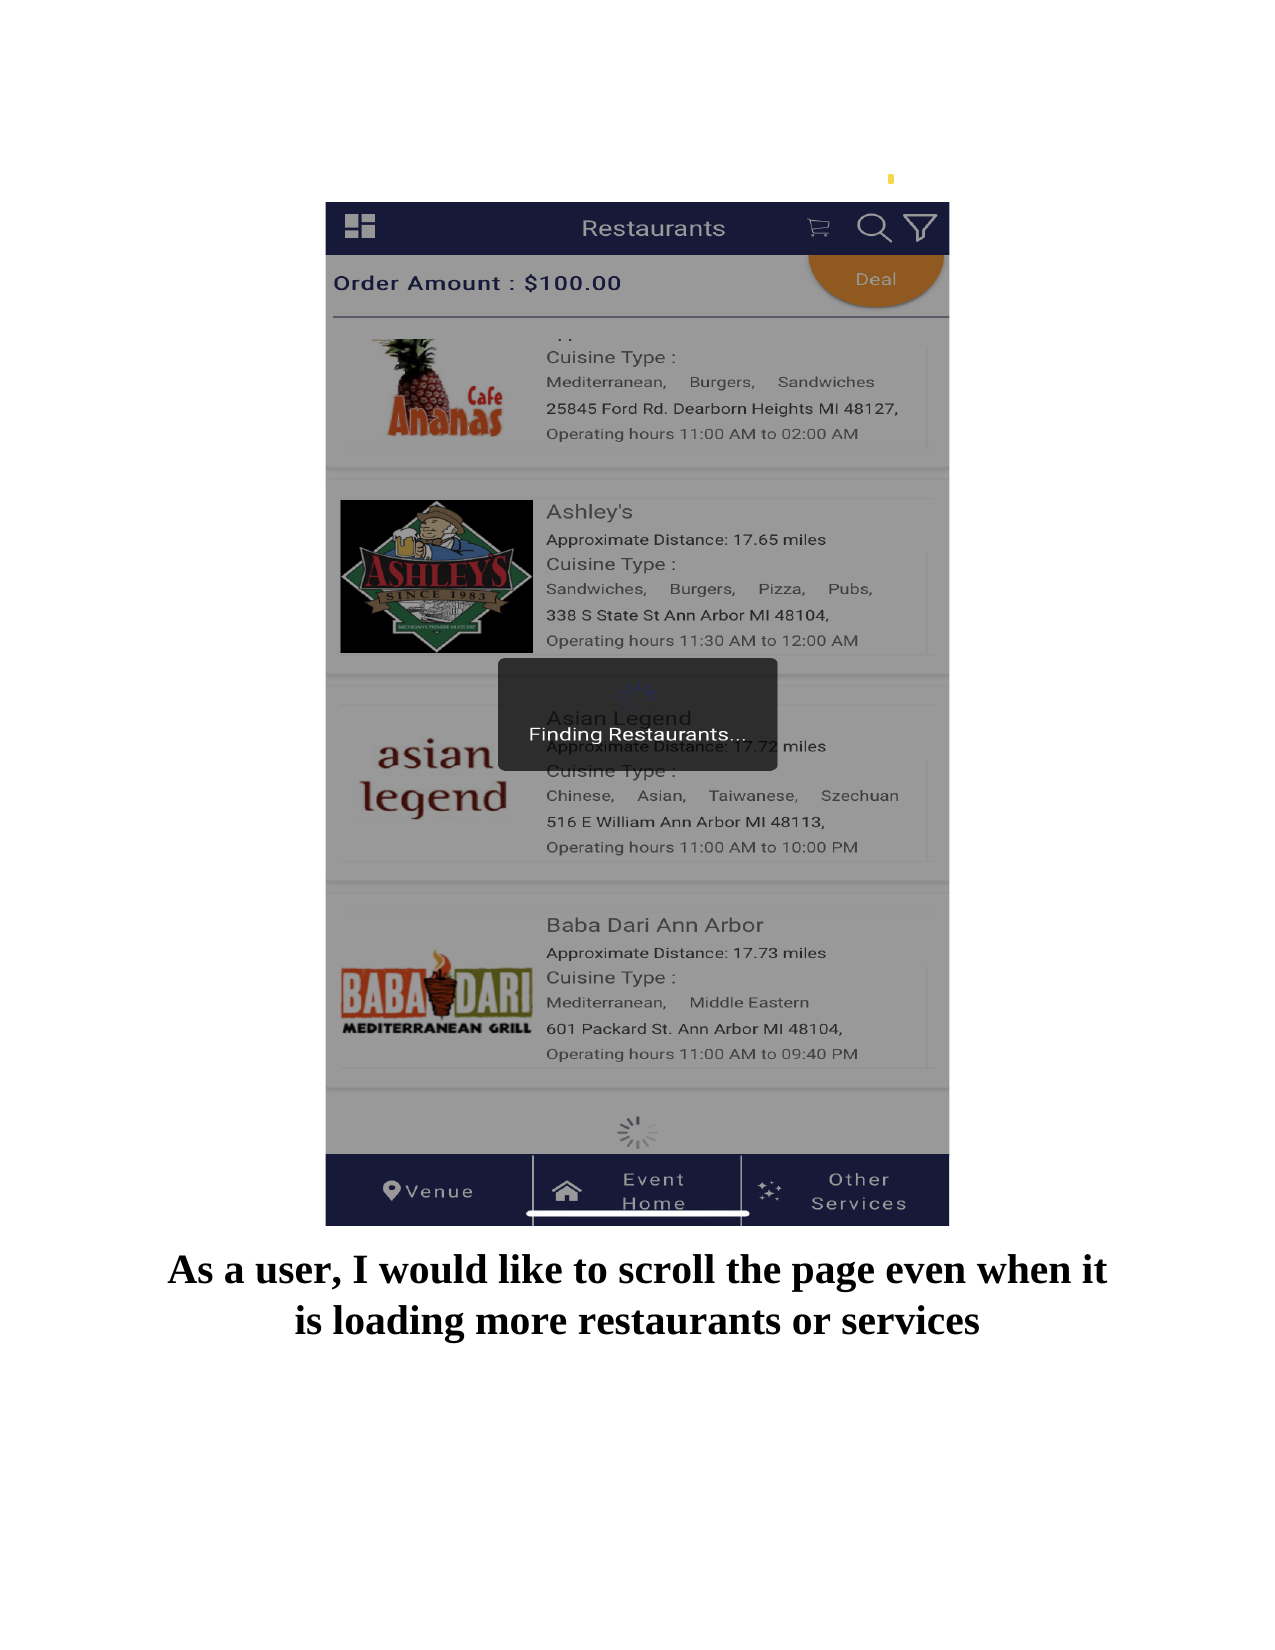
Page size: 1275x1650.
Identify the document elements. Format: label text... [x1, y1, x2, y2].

text As a user, I would like to scroll the page even when it is loading more restaurants or services [150, 1244, 1125, 1344]
picture [325, 150, 950, 1226]
